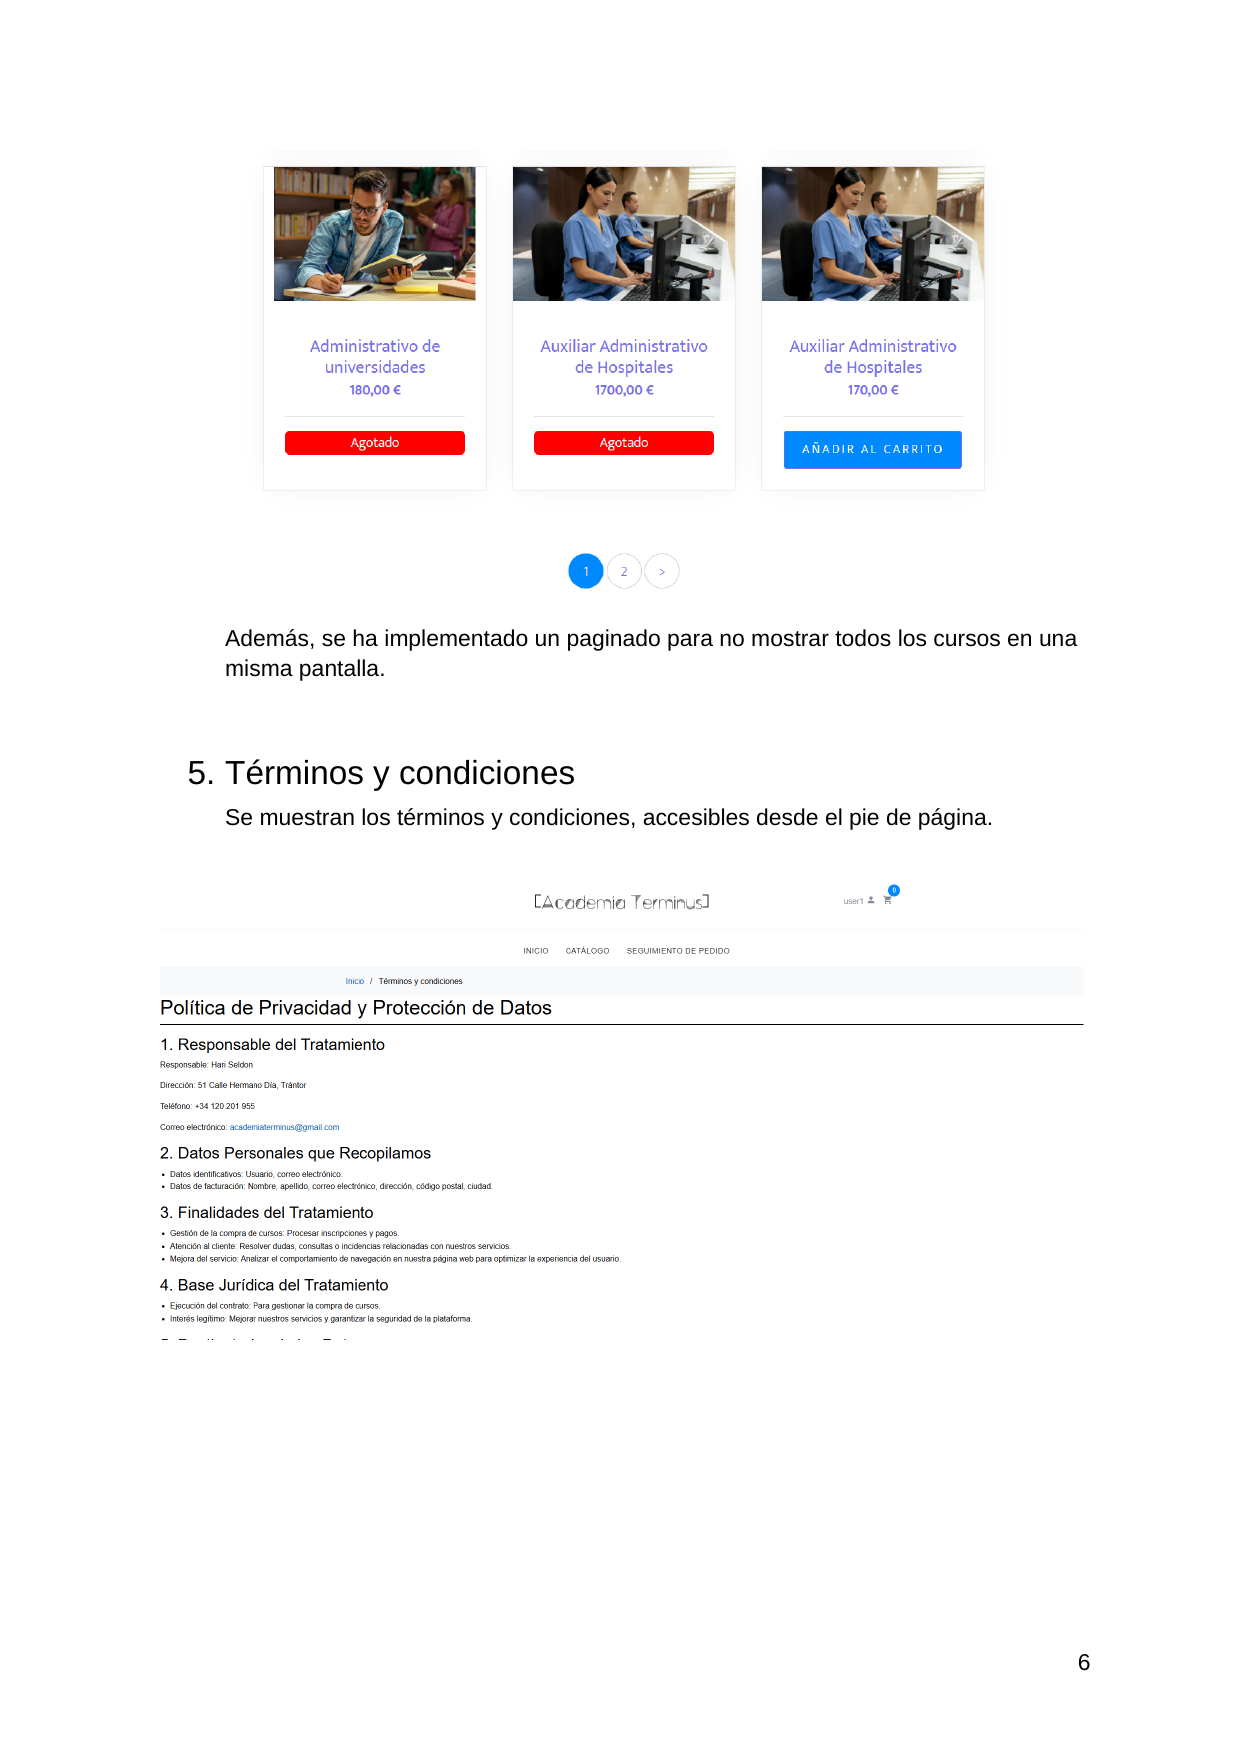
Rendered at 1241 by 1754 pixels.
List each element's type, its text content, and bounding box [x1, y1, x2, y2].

text Se muestran los términos y condiciones, accesibles desde el pie de página. [225, 804, 1090, 830]
text Además, se ha implementado un paginado para no mostrar todos los cursos en una misma pantalla. [225, 625, 1090, 681]
subtitle Términos y condiciones [187, 753, 1090, 791]
picture [150, 150, 1091, 621]
picture [150, 864, 1091, 1340]
